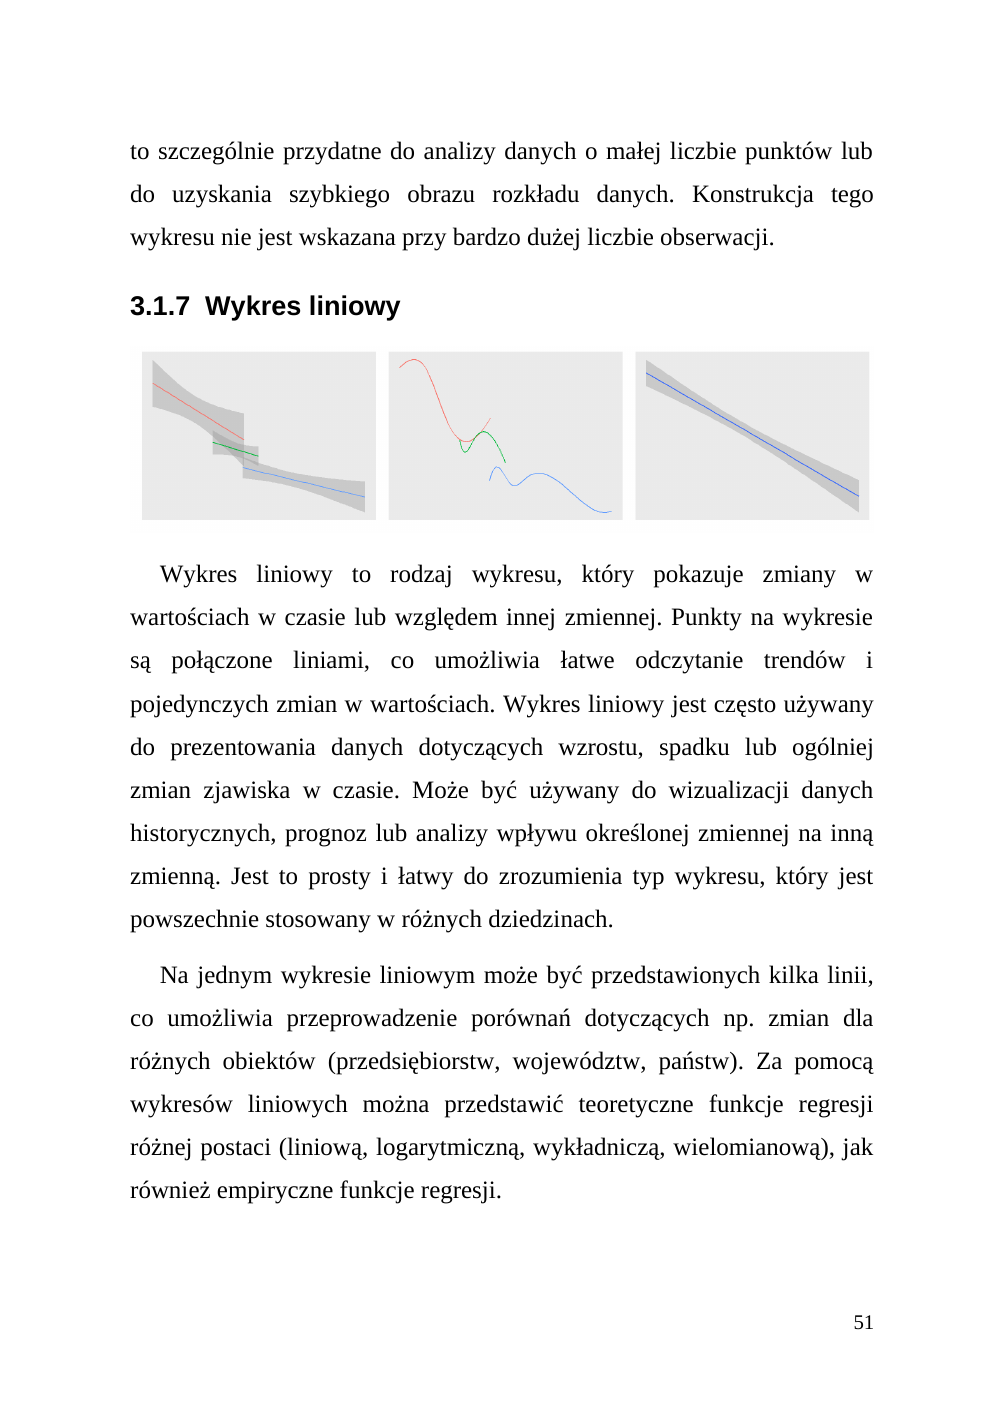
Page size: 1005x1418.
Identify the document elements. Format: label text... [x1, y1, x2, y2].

text Na jednym wykresie liniowym może być przedstawionych kilka linii, co umożliwia przeprowadzenie porównań dotyczących np. zmian dla różnych obiektów (przedsiębiorstw, województw, państw). Za pomocą wykresów liniowych można przedstawić teoretyczne funkcje regresji różnej postaci (liniową, logarytmiczną, wykładniczą, wielomianową), jak również empiryczne funkcje regresji. [130, 960, 874, 1204]
subtitle Wykres liniowy [130, 290, 874, 321]
picture [129, 346, 875, 533]
text Wykres liniowy to rodzaj wykresu, który pokazuje zmiany w wartościach w czasie lub względem innej zmiennej. Punkty na wykresie są połączone liniami, co umożliwia łatwe odczytanie trendów i pojedynczych zmian w wartościach. Wykres liniowy jest często używany do prezentowania danych dotyczących wzrostu, spadku lub ogólniej zmian zjawiska w czasie. Może być używany do wizualizacji danych historycznych, prognoz lub analizy wpływu określonej zmiennej na inną zmienną. Jest to prosty i łatwy do zrozumienia typ wykresu, który jest powszechnie stosowany w różnych dziedzinach. [130, 559, 874, 933]
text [130, 136, 874, 251]
